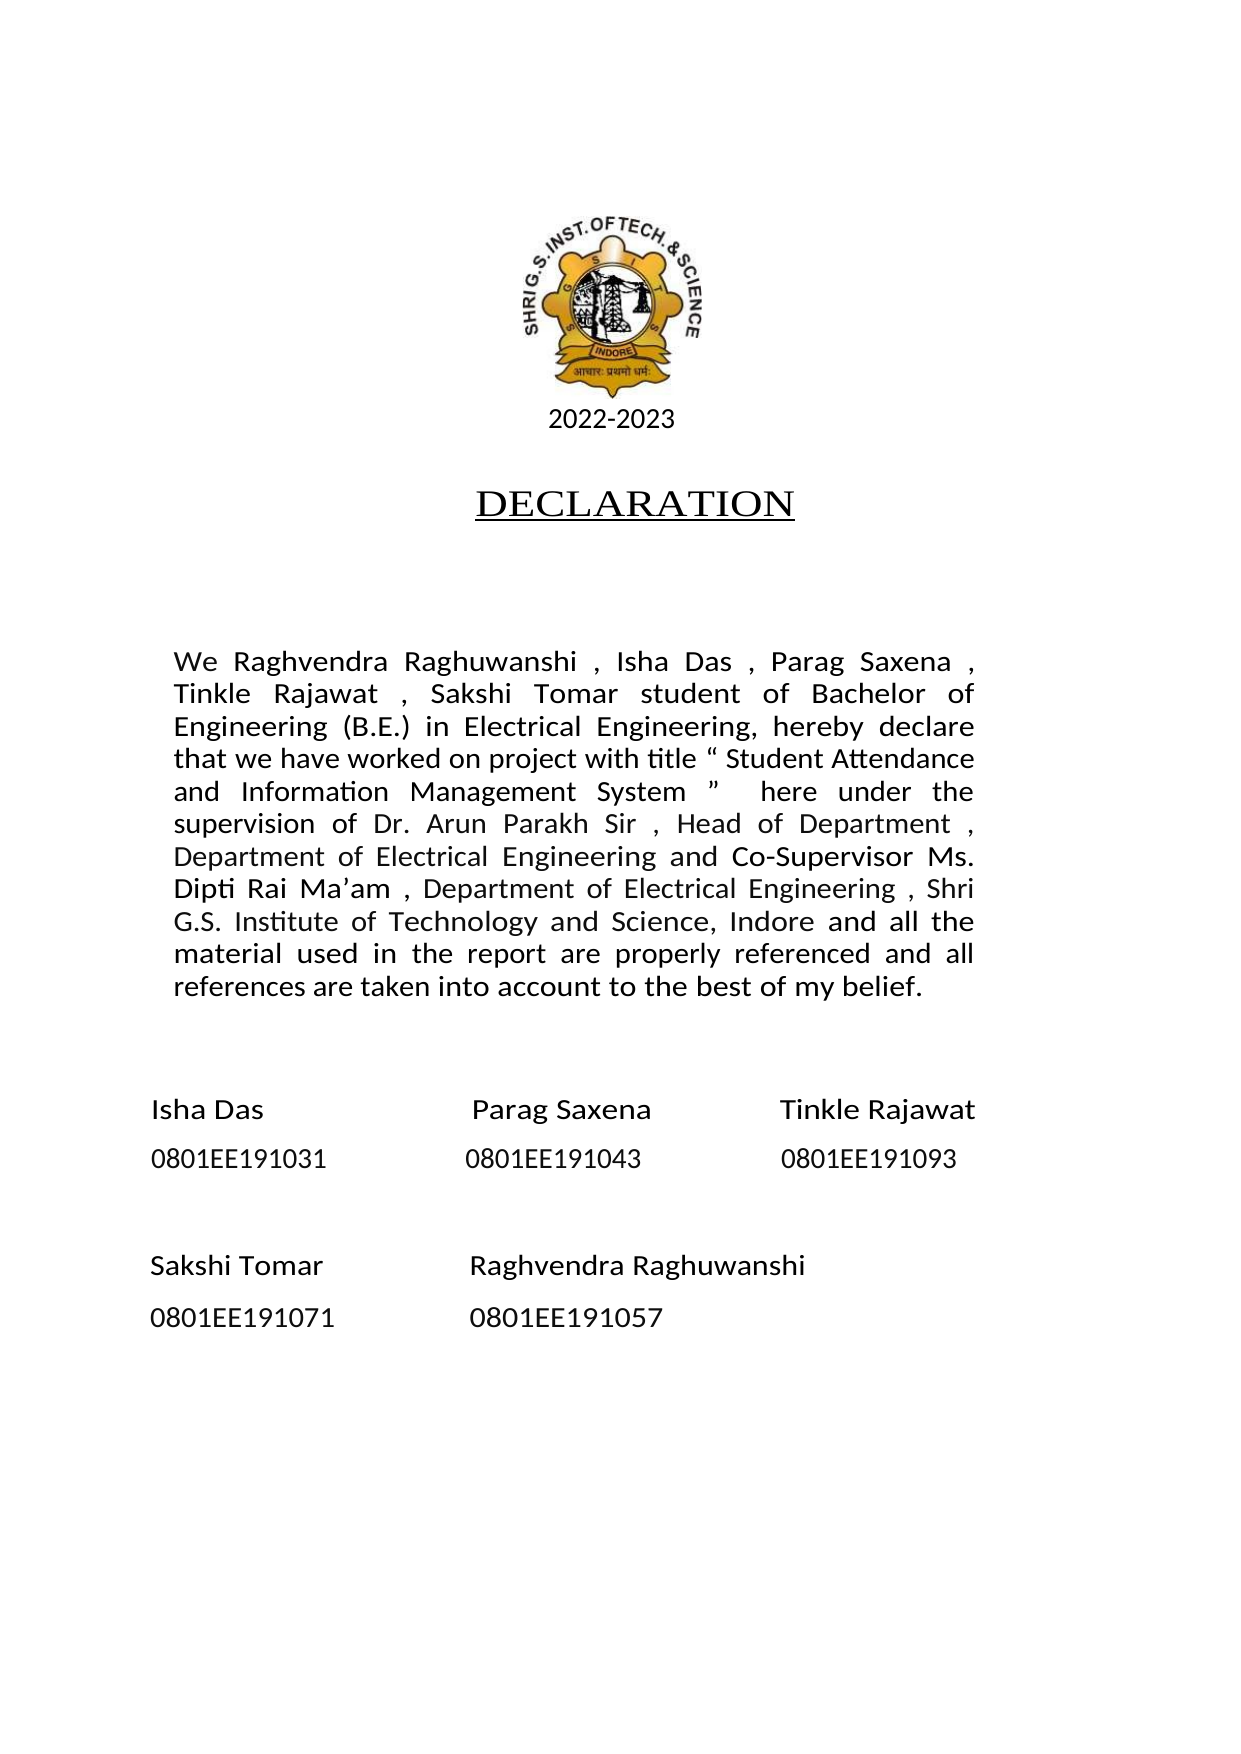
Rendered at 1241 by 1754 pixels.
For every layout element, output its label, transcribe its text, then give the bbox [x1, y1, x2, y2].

picture [522, 216, 702, 399]
text 2022-2023 [133, 400, 1167, 436]
text Sakshi Tomar Raghvendra Raghuwanshi 0801EE191071 0801EE191057 [150, 1247, 814, 1334]
table_header Isha Das [146, 1096, 396, 1137]
table_cell 0801EE191093 [714, 1137, 979, 1177]
table_cell 0801EE191031 [146, 1137, 396, 1177]
table_header Parag Saxena [396, 1096, 714, 1137]
table_header Tinkle Rajawat [714, 1096, 979, 1137]
text We Raghvendra Raghuwanshi , Isha Das , Parag Saxena , Tinkle Rajawat , Sakshi Tomar student of Bachelor of Engineering (B.E.) in Electrical Engineering, hereby declare that we have worked on project with title “ Student Attendance and Information Management System ” here under the supervision of Dr. Arun Parakh Sir , Head of Department , Department of Electrical Engineering and Co-Supervisor Ms. Dipti Rai Ma’am , Department of Electrical Engineering , Shri G.S. Institute of Technology and Science, Indore and all the material used in the report are properly referenced and all references are taken into account to the best of my belief. [173, 646, 975, 1003]
subtitle DECLARATION [408, 482, 1167, 525]
table_cell 0801EE191043 [396, 1137, 714, 1177]
